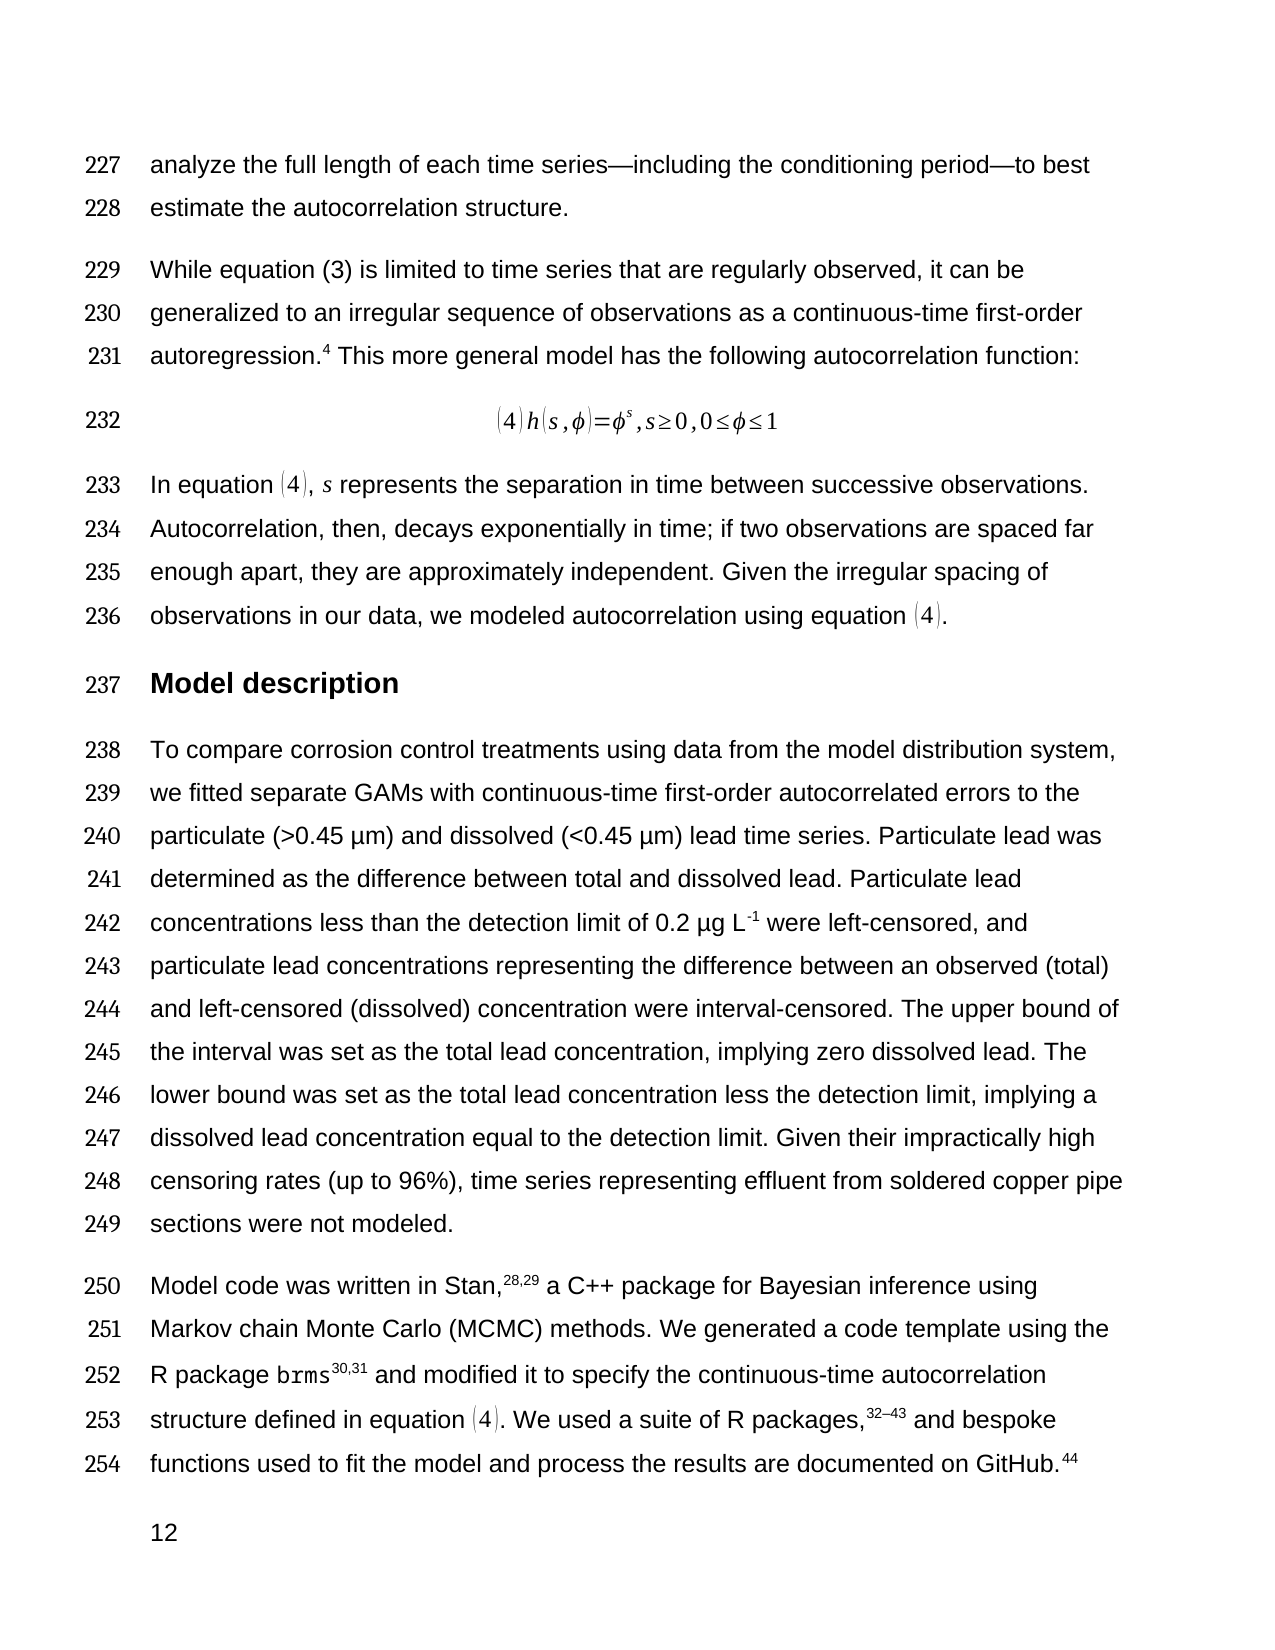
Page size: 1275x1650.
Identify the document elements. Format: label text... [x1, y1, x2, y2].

text In equation , represents the separation in time between successive observations. Autocorrelation, then, decays exponentially in time; if two observations are spaced far enough apart, they are approximately independent. Given the irregular spacing of observations in our data, we modeled autocorrelation using equation . [150, 469, 1125, 631]
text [150, 150, 1125, 222]
text To compare corrosion control treatments using data from the model distribution system, we fitted separate GAMs with continuous-time first-order autocorrelated errors to the particulate (>0.45 µm) and dissolved (<0.45 µm) lead time series. Particulate lead was determined as the difference between total and dissolved lead. Particulate lead concentrations less than the detection limit of 0.2 µg L-1 were left-censored, and particulate lead concentrations representing the difference between an observed (total) and left-censored (dissolved) concentration were interval-censored. The upper bound of the interval was set as the total lead concentration, implying zero dissolved lead. The lower bound was set as the total lead concentration less the detection limit, implying a dissolved lead concentration equal to the detection limit. Given their impractically high censoring rates (up to 96%), time series representing effluent from soldered copper pipe sections were not modeled. [150, 735, 1125, 1238]
subtitle Model description [150, 666, 1125, 699]
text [150, 1271, 1125, 1478]
text While equation (3) is limited to time series that are regularly observed, it can be generalized to an irregular sequence of observations as a continuous-time first-order autoregression.4 This more general model has the following autocorrelation function: [150, 255, 1125, 370]
